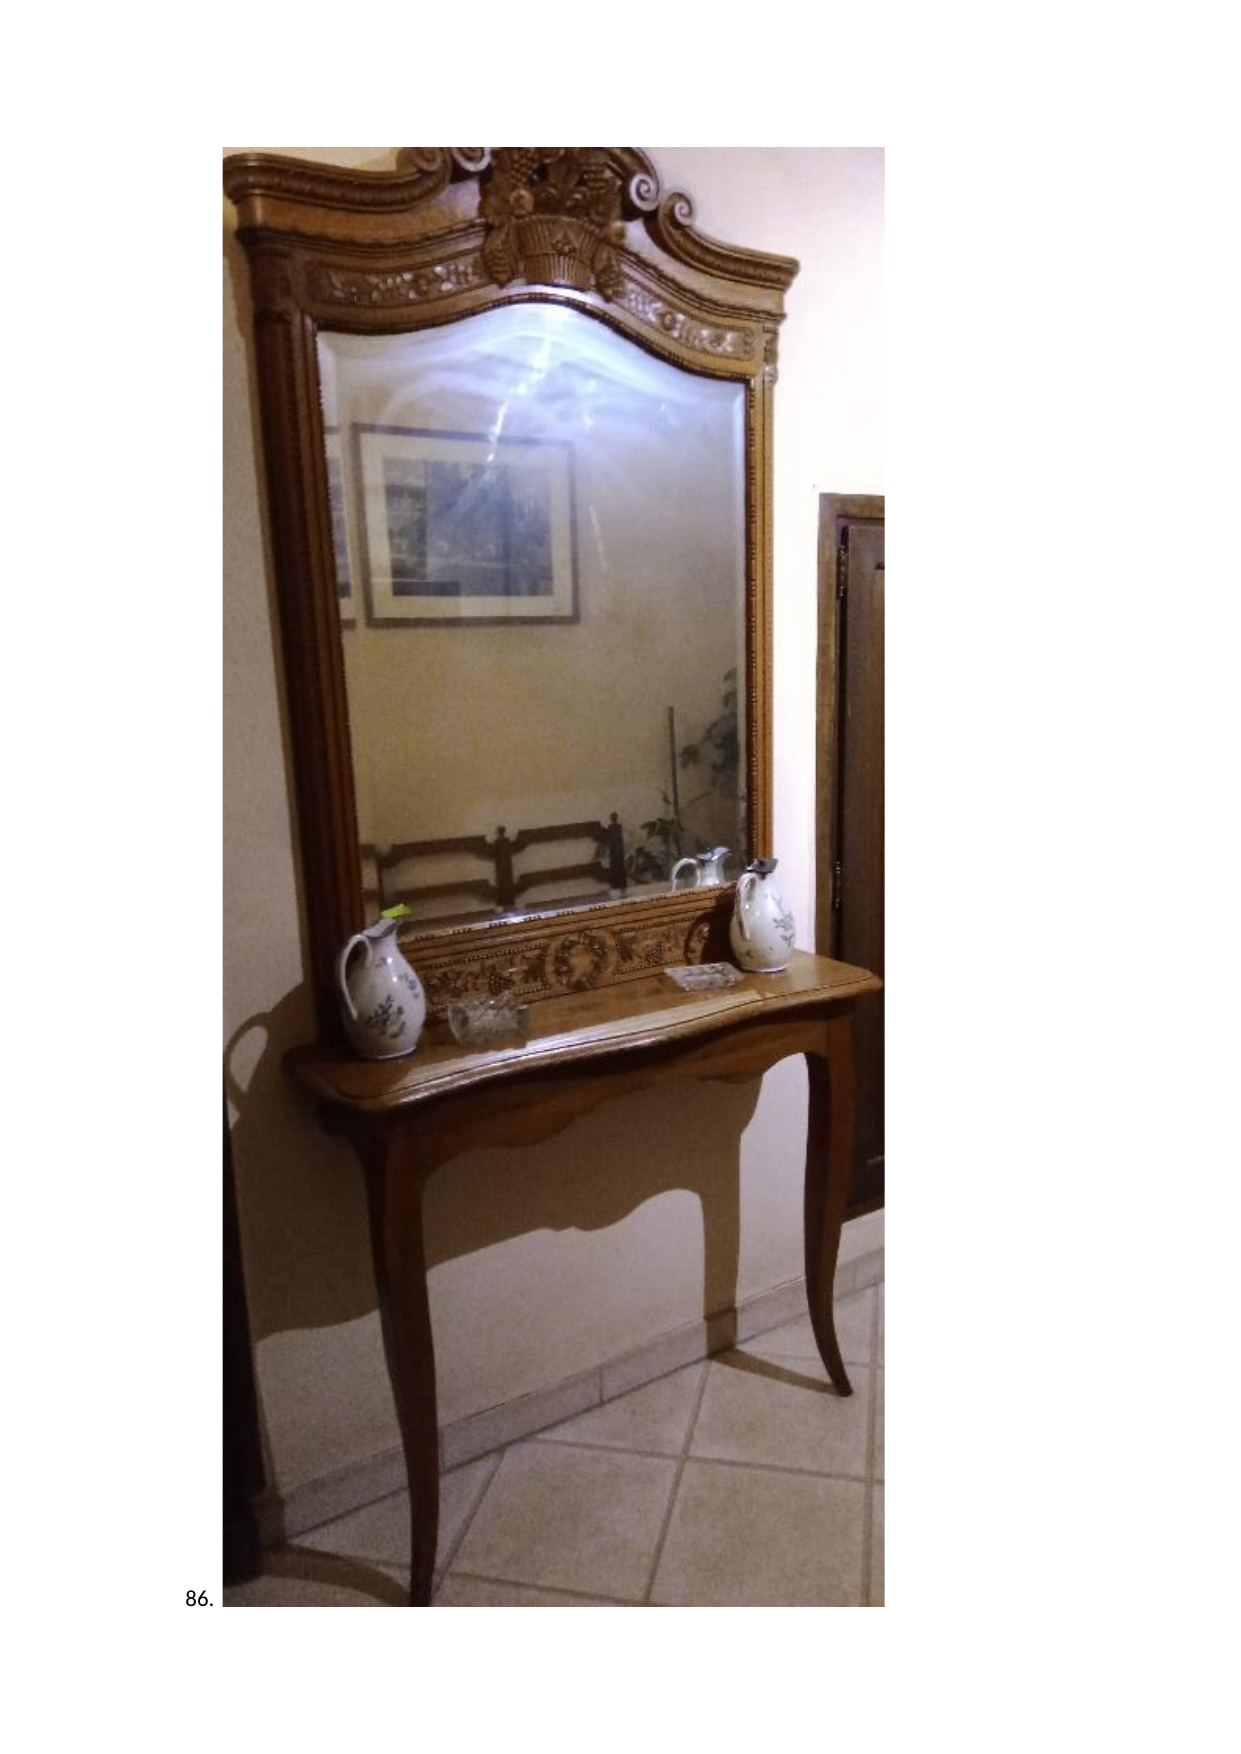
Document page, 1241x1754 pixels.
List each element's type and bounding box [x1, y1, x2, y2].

picture [222, 147, 885, 1607]
